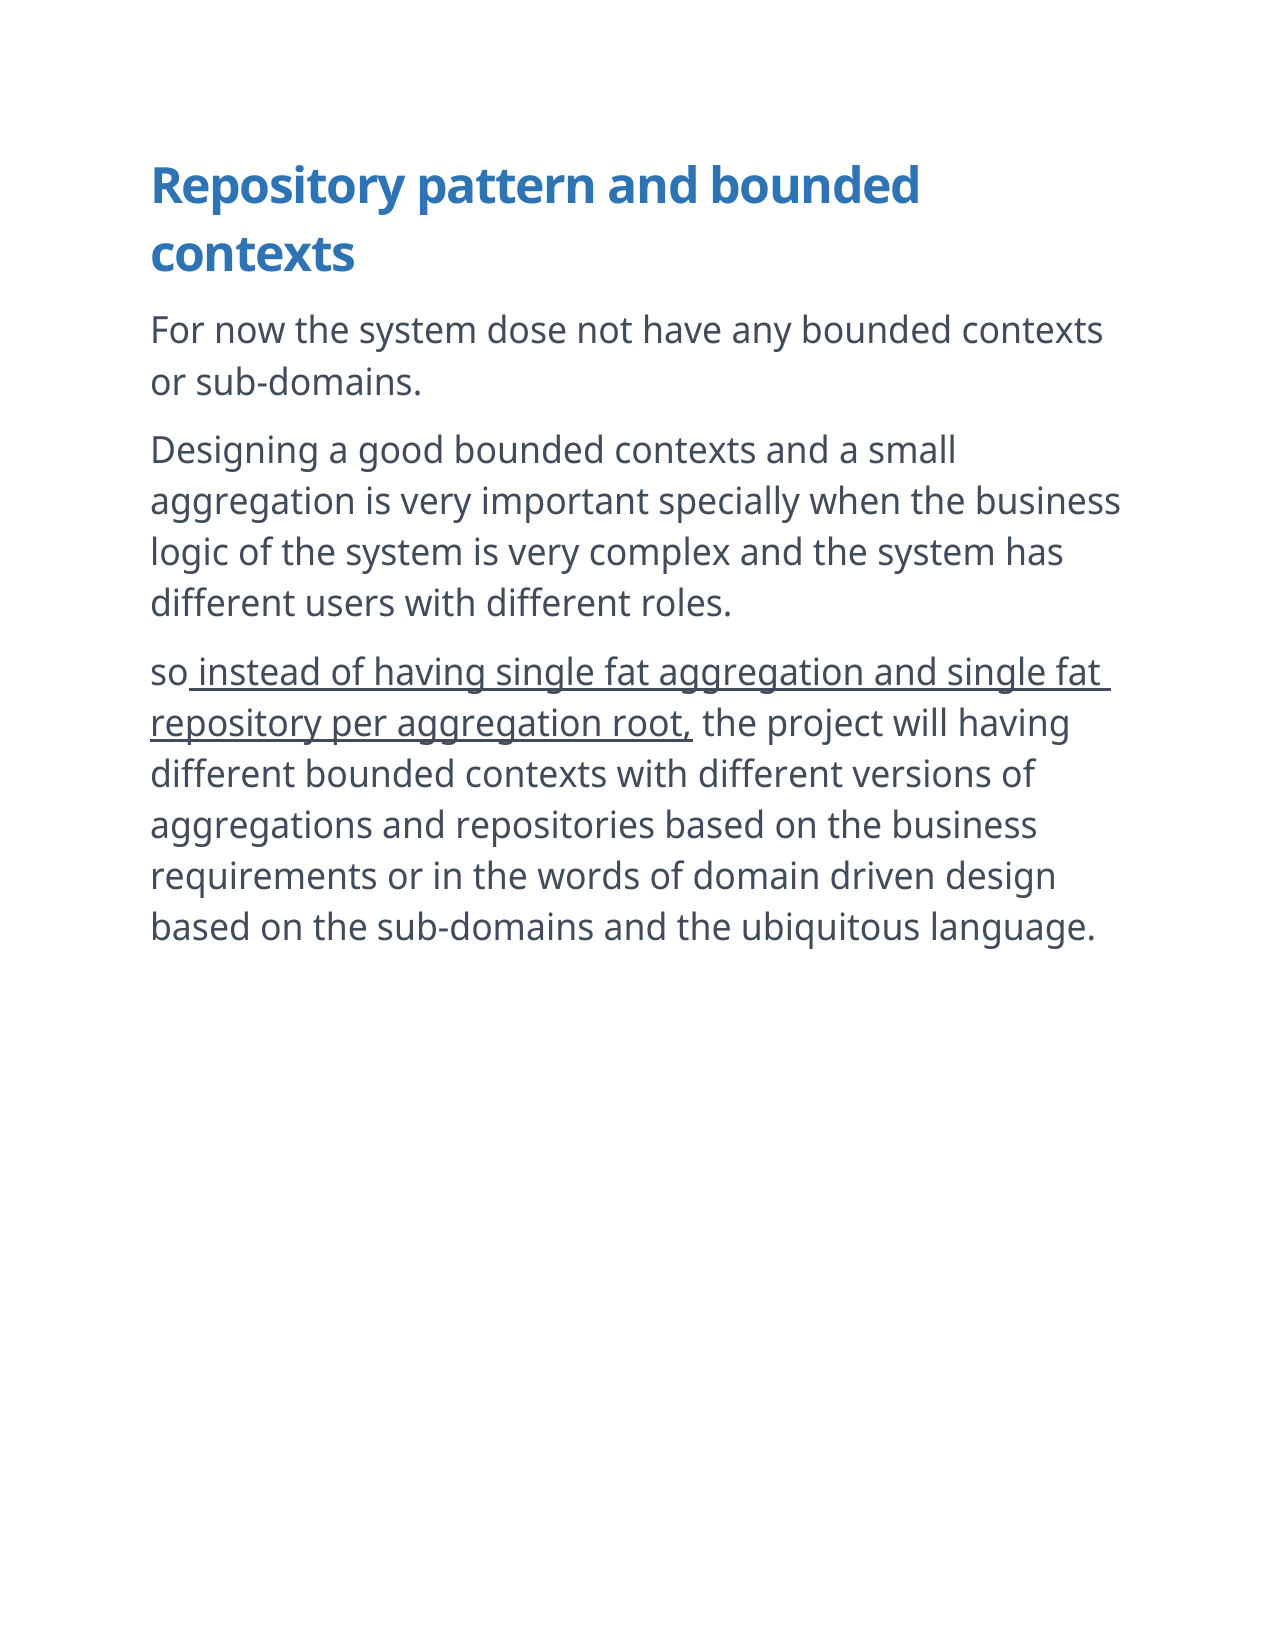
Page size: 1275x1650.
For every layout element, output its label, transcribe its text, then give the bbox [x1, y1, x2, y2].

text so instead of having single fat aggregation and single fat repository per aggregation root, the project will having different bounded contexts with different versions of aggregations and repositories based on the business requirements or in the words of domain driven design based on the sub-domains and the ubiquitous language. [150, 645, 1125, 951]
text Designing a good bounded contexts and a small aggregation is very important specially when the business logic of the system is very complex and the system has different users with different roles. [150, 423, 1125, 627]
subtitle Repository pattern and bounded contexts [150, 150, 1125, 286]
text For now the system dose not have any bounded contexts or sub-domains. [150, 304, 1125, 406]
